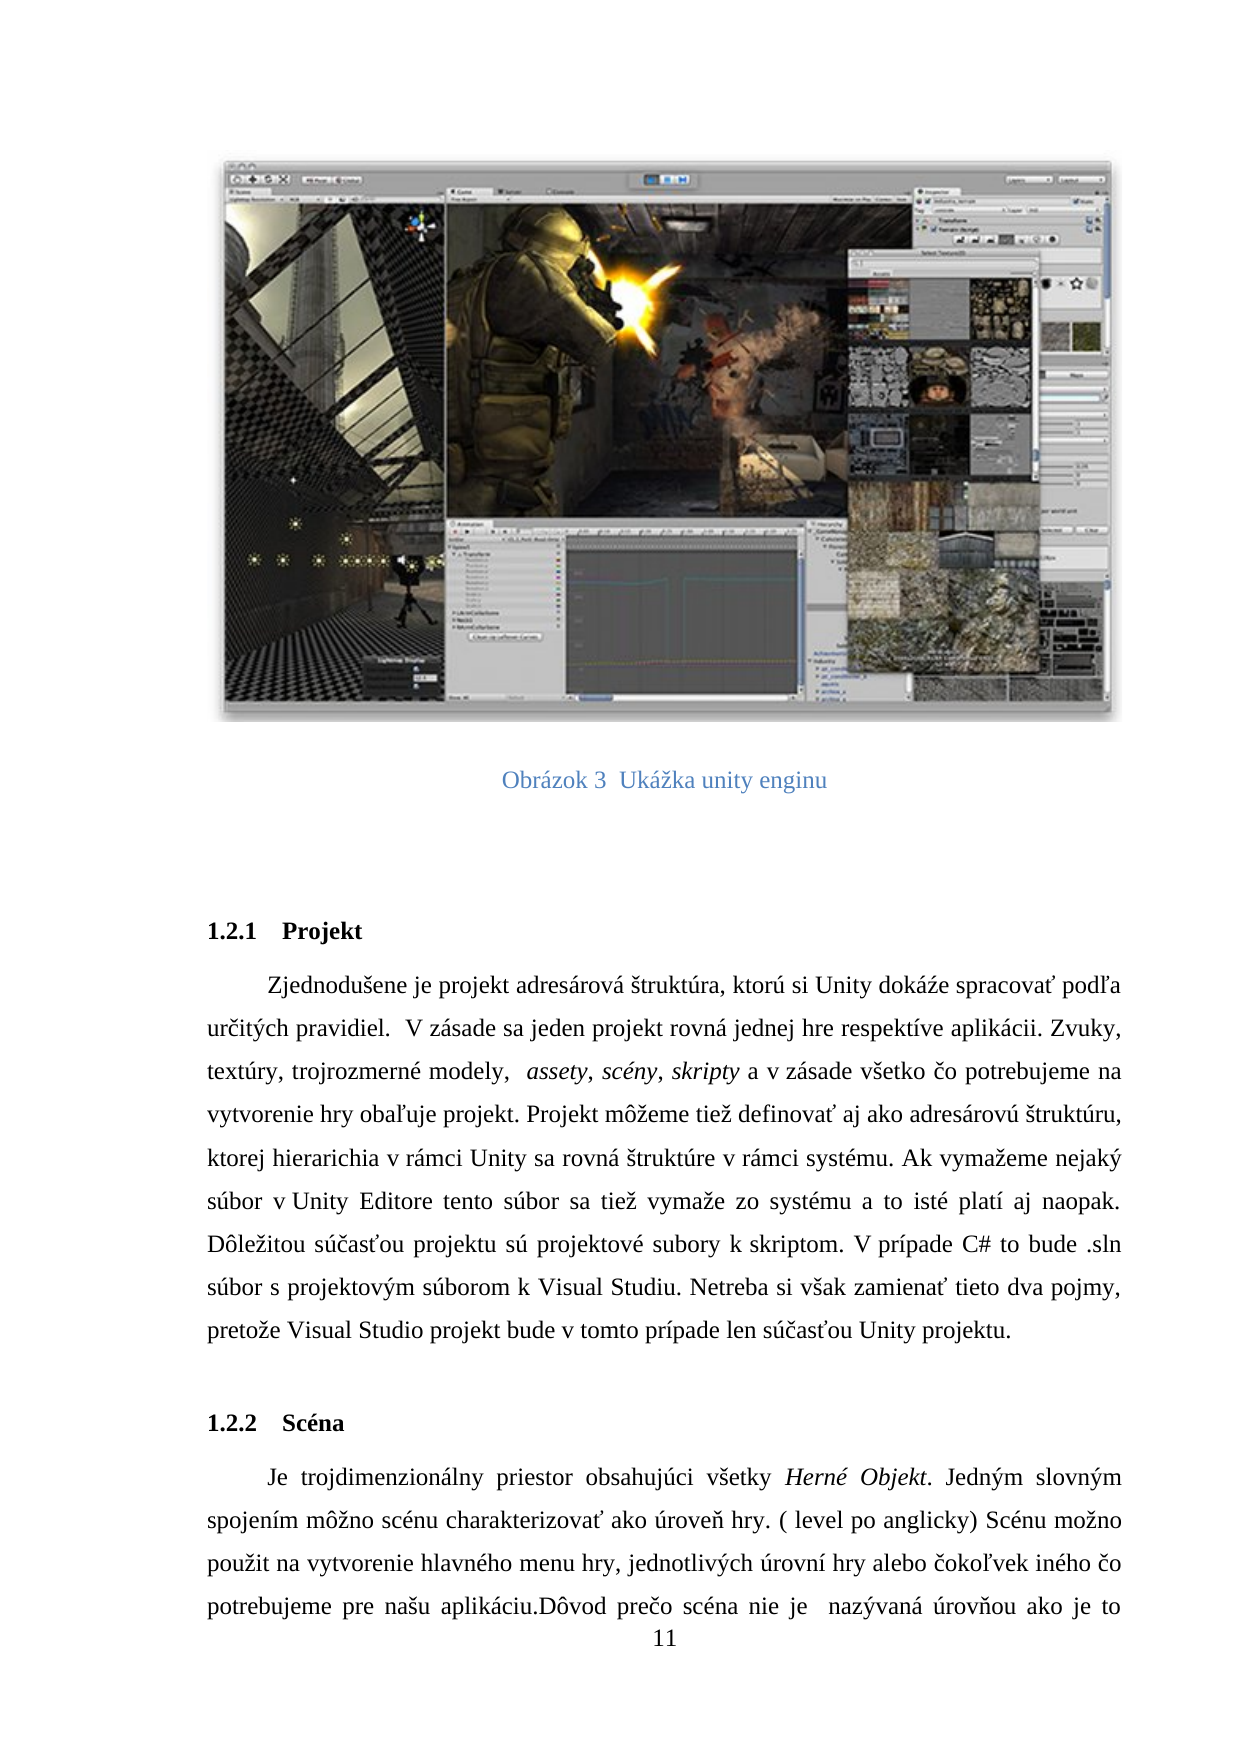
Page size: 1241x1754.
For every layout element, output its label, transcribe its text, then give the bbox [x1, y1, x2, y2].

picture [206, 150, 1123, 722]
subtitle Scéna [207, 1408, 1122, 1437]
subtitle Projekt [207, 916, 1122, 945]
text Zjednodušene je projekt adresárová štruktúra, ktorú si Unity dokáźe spracovať podľa určitých pravidiel. V zásade sa jeden projekt rovná jednej hre respektíve aplikácii. Zvuky, textúry, trojrozmerné modely, assety, scény, skripty a v zásade všetko čo potrebujeme na vytvorenie hry obaľuje projekt. Projekt môžeme tiež definovať aj ako adresárovú štruktúru, ktorej hierarichia v rámci Unity sa rovná štruktúre v rámci systému. Ak vymažeme nejaký súbor v Unity Editore tento súbor sa tiež vymaže zo systému a to isté platí aj naopak. Dôležitou súčasťou projektu sú projektové subory k skriptom. V prípade C# to bude .sln súbor s projektovým súborom k Visual Studiu. Netreba si však zamienať tieto dva pojmy, pretože Visual Studio projekt bude v tomto prípade len súčasťou Unity projektu. [207, 970, 1122, 1344]
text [207, 1462, 1122, 1620]
